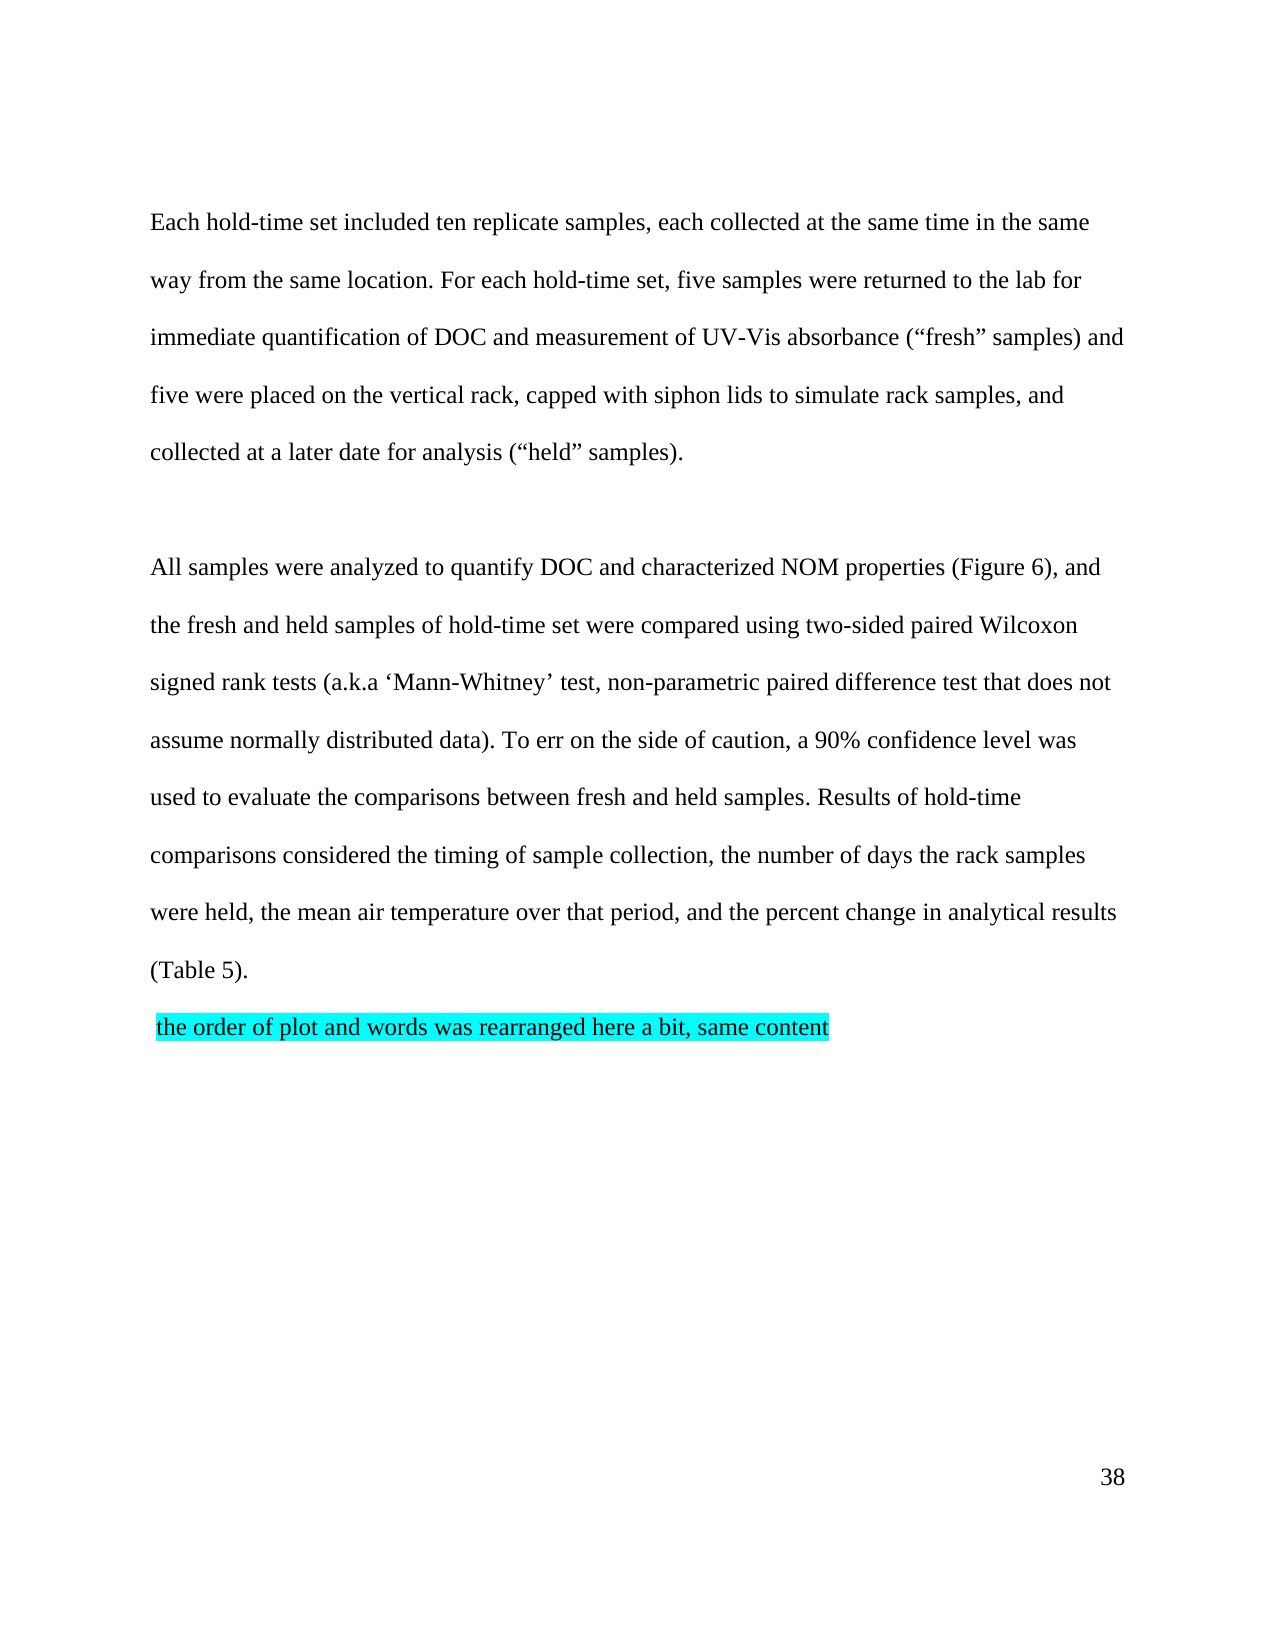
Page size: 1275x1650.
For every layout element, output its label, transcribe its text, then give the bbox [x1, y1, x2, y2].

text All samples were analyzed to quantify DOC and characterized NOM properties (Figure 6), and the fresh and held samples of hold-time set were compared using two-sided paired Wilcoxon signed rank tests (a.k.a ‘Mann-Whitney’ test, non-parametric paired difference test that does not assume normally distributed data). To err on the side of caution, a 90% confidence level was used to evaluate the comparisons between fresh and held samples. Results of hold-time comparisons considered the timing of sample collection, the number of days the rack samples were held, the mean air temperature over that period, and the percent change in analytical results (Table 5). [150, 552, 1125, 984]
text the order of plot and words was rearranged here a bit, same content [150, 1012, 1125, 1041]
text Each hold-time set included ten replicate samples, each collected at the same time in the same way from the same location. For each hold-time set, five samples were returned to the lab for immediate quantification of DOC and measurement of UV-Vis absorbance (“fresh” samples) and five were placed on the vertical rack, capped with siphon lids to simulate rack samples, and collected at a later date for analysis (“held” samples). [150, 207, 1125, 466]
